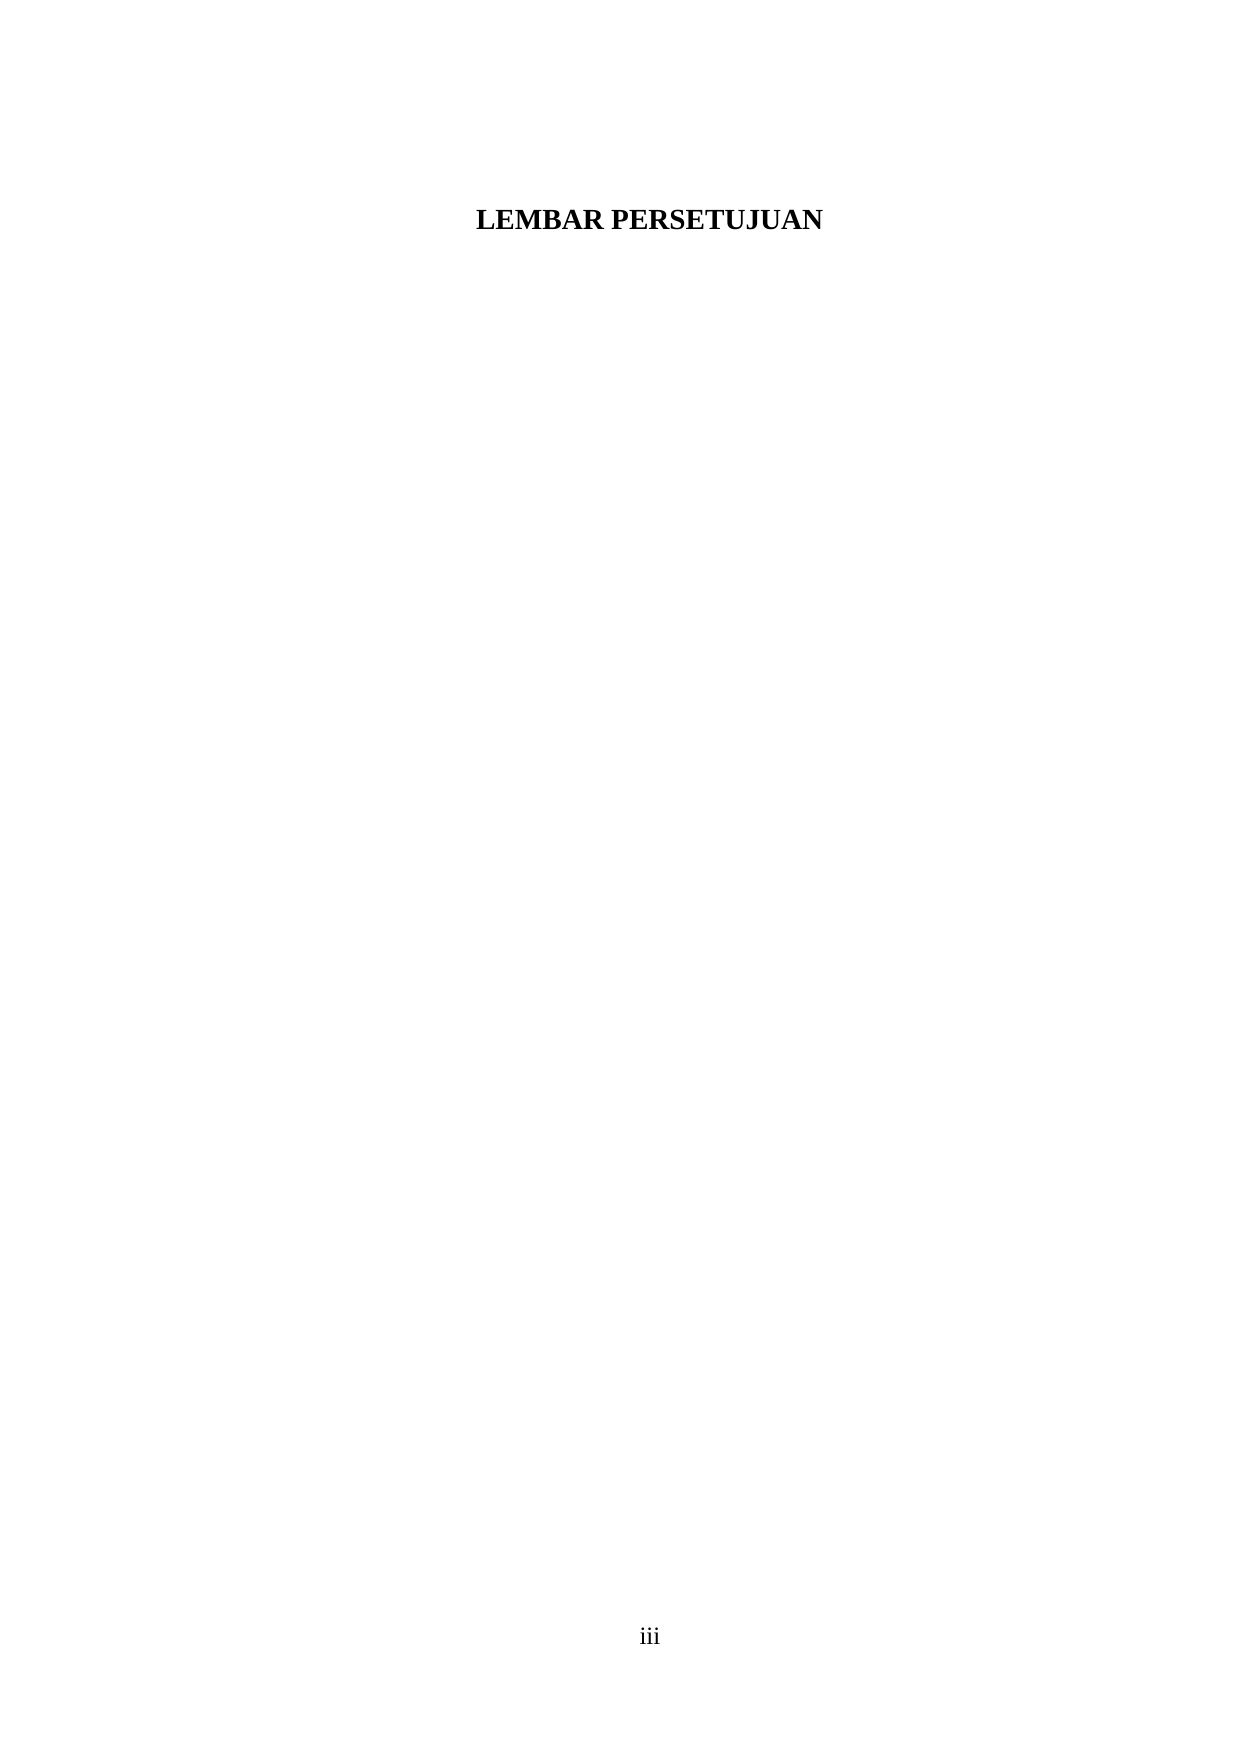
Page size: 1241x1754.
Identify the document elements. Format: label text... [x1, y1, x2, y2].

subtitle LEMBAR PERSETUJUAN [236, 202, 1063, 236]
